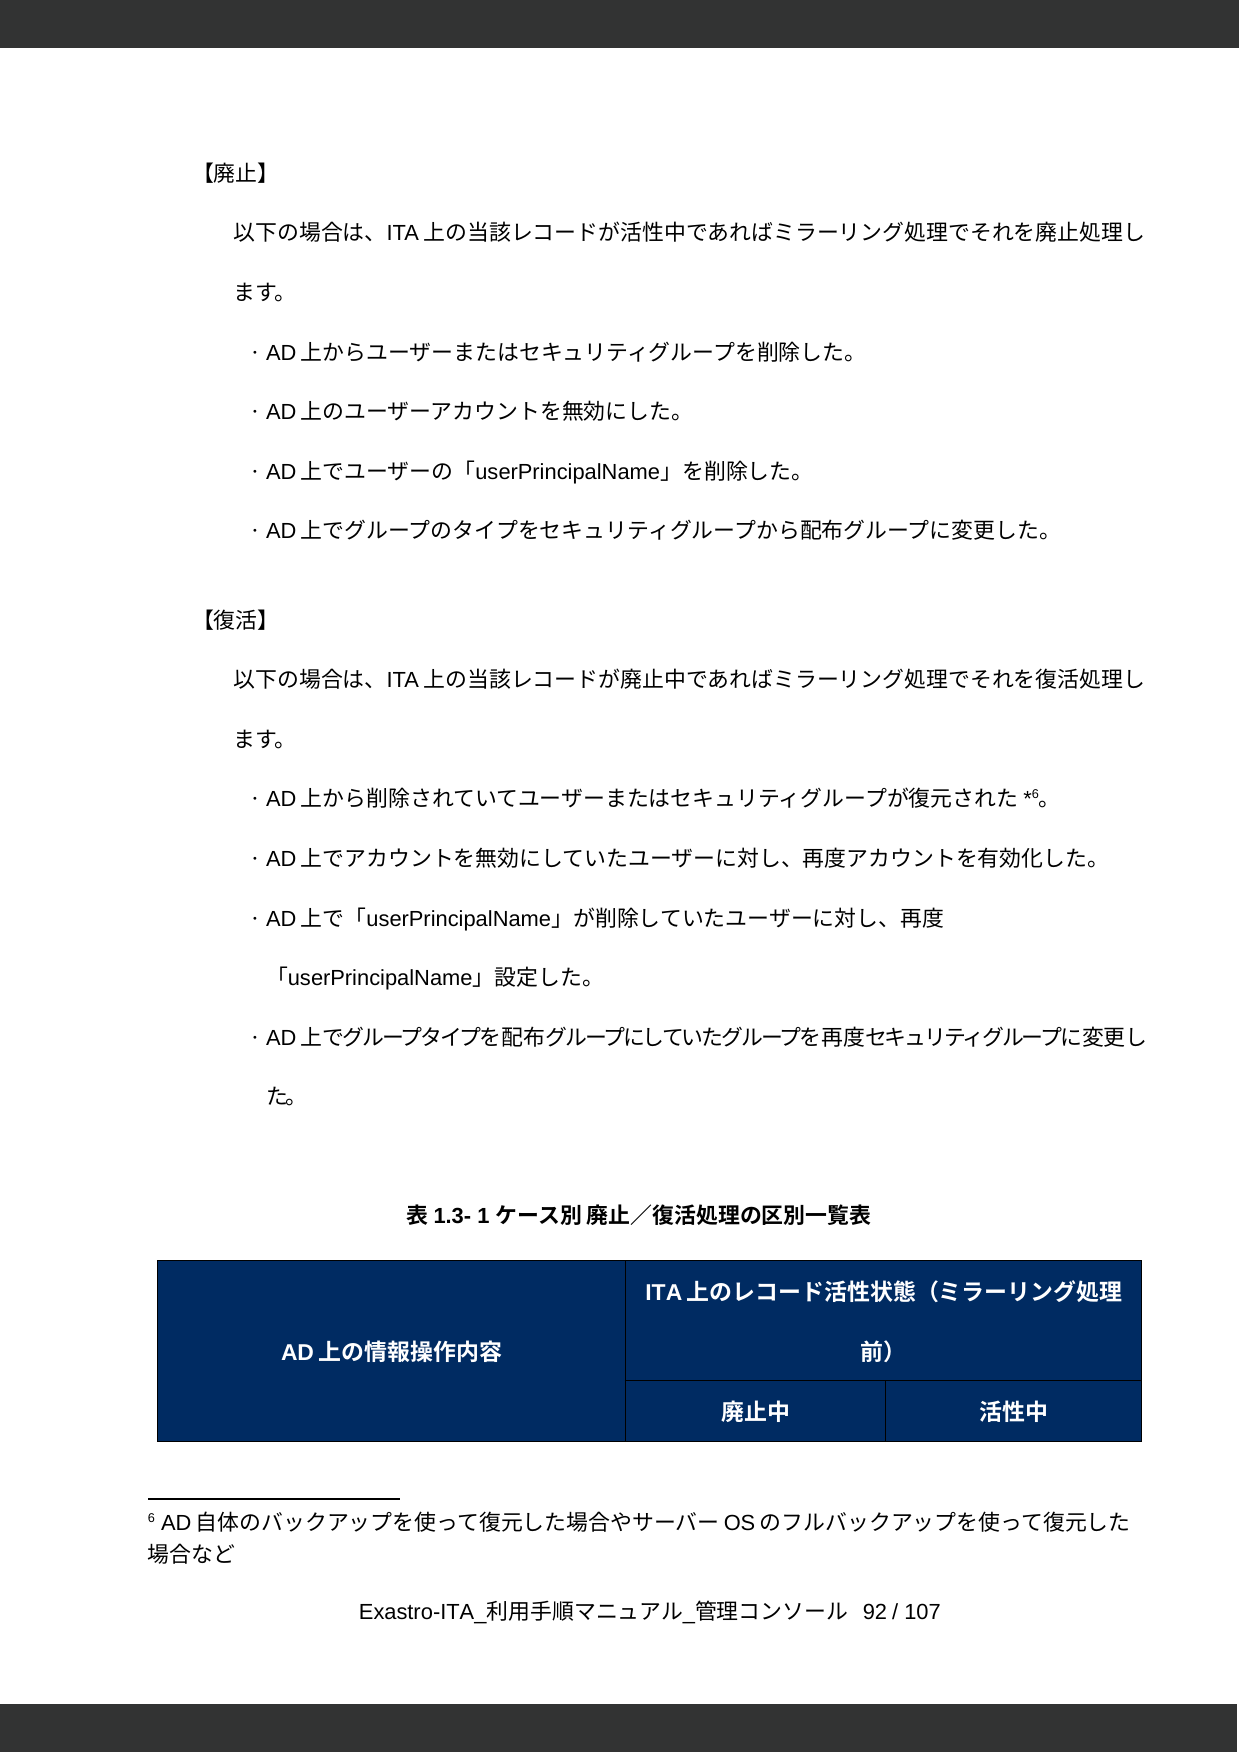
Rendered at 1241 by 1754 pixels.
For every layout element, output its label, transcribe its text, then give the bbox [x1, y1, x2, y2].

list 以下の場合は、ITA上の当該レコードが活性中であればミラーリング処理でそれを廃止処理します。 [233, 201, 1152, 321]
list AD上でユーザーの「userPrincipalName」を削除した。 [251, 440, 1152, 499]
list AD上でグループタイプを配布グループにしていたグループを再度セキュリティグループに変更した。 [251, 1006, 1152, 1125]
list AD上でアカウントを無効にしていたユーザーに対し、再度アカウントを有効化した。 [251, 827, 1152, 887]
list AD上から削除されていてユーザーまたはセキュリティグループが復元された *。 [251, 767, 1152, 827]
picture [0, 0, 1239, 48]
list AD上でグループのタイプをセキュリティグループから配布グループに変更した。 [251, 499, 1152, 559]
list 以下の場合は、ITA上の当該レコードが廃止中であればミラーリング処理でそれを復活処理します。 [233, 648, 1152, 767]
list AD上で「userPrincipalName」が削除していたユーザーに対し、再度「userPrincipalName」設定した。 [251, 887, 1152, 1006]
table_header AD上の情報操作内容 [158, 1261, 625, 1441]
picture [0, 1704, 1237, 1752]
list AD上のユーザーアカウントを無効にした。 [251, 380, 1152, 440]
text 表 1.3- 1 ケース別 廃止／復活処理の区別一覧表 [148, 1184, 1130, 1244]
text 【復活】 [192, 589, 1152, 648]
table_header ITA上のレコード活性状態（ミラーリング処理前） [626, 1261, 1141, 1380]
list AD上からユーザーまたはセキュリティグループを削除した。 [251, 321, 1152, 380]
table_cell 活性中 [886, 1381, 1141, 1441]
table_cell 廃止中 [626, 1381, 885, 1441]
text 【廃止】 [192, 142, 1152, 201]
